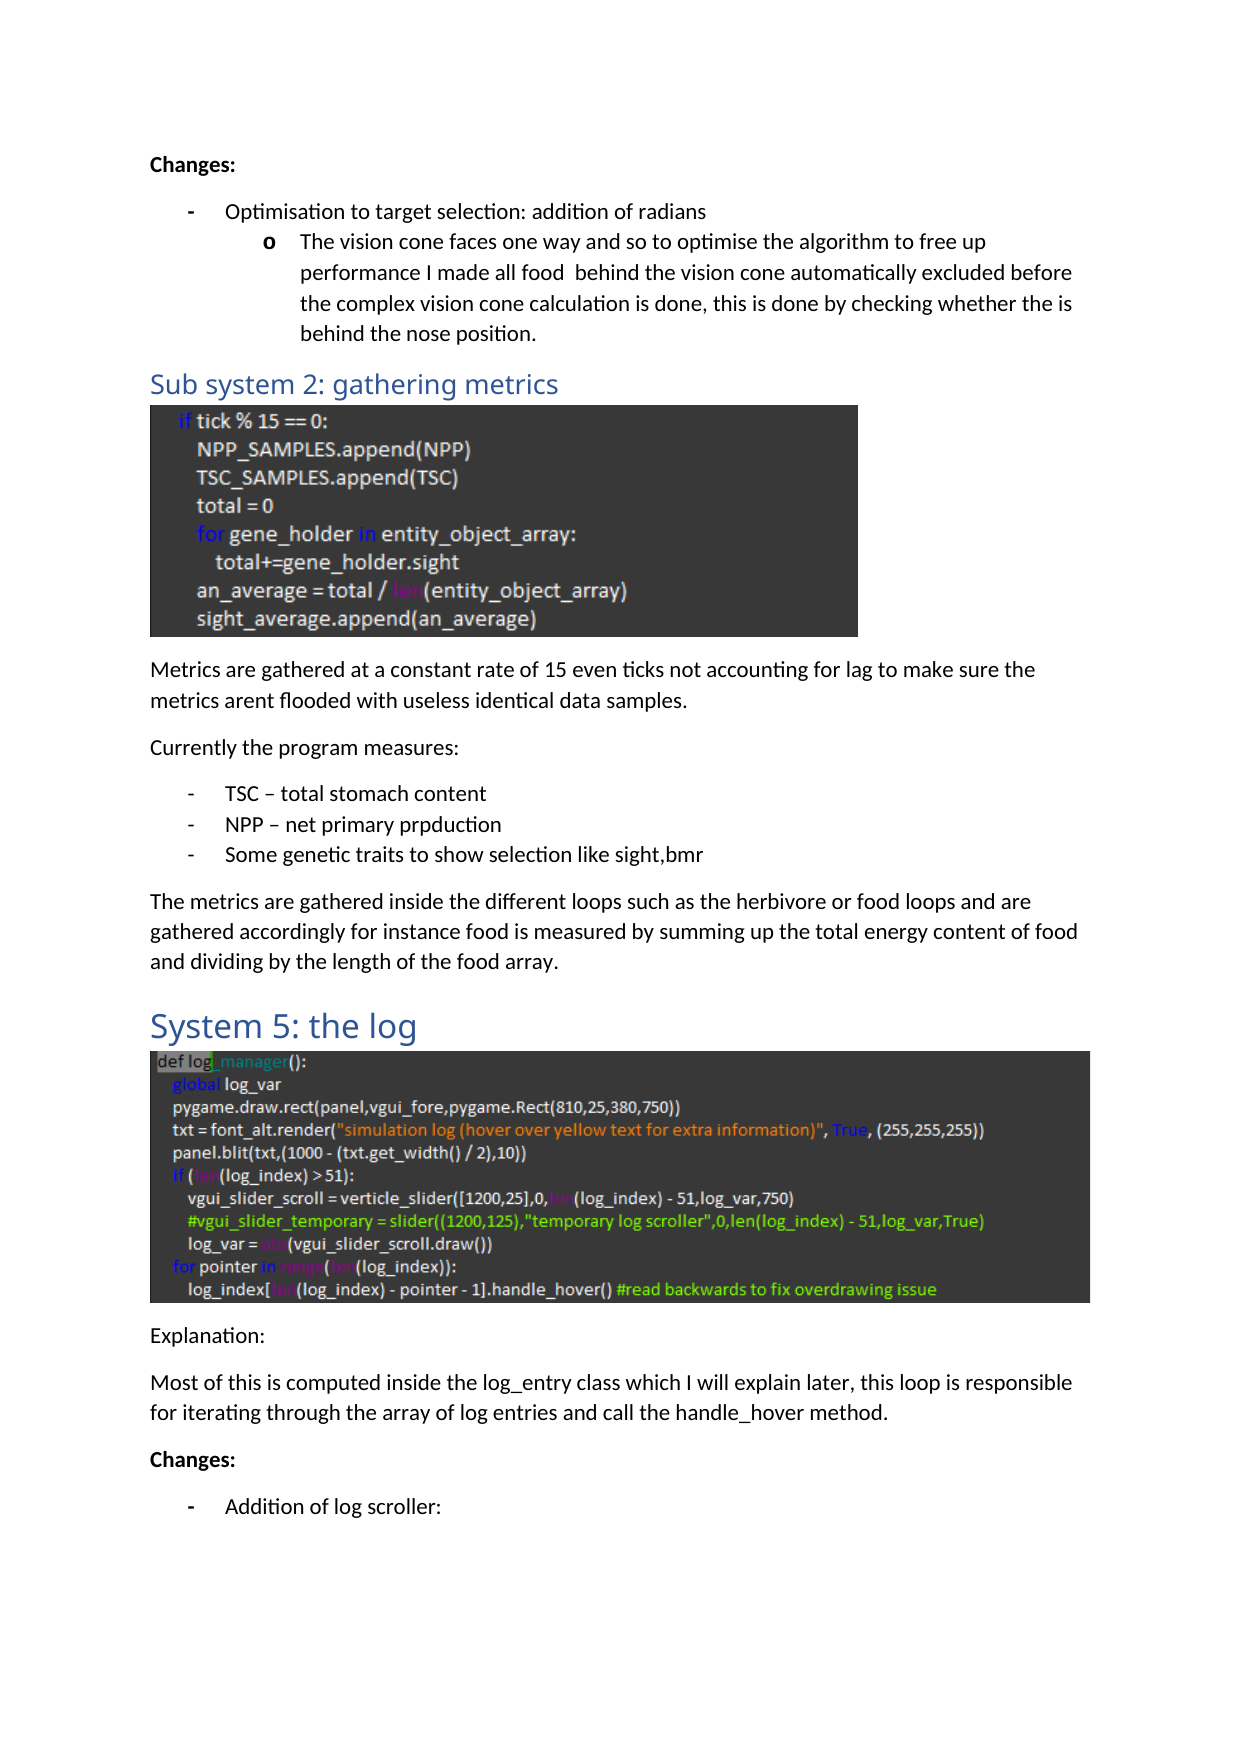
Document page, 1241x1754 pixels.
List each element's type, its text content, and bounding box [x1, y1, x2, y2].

text Changes: [150, 1445, 1090, 1473]
text Explanation: [150, 1321, 1090, 1349]
list Some genetic traits to show selection like sight,bmr [187, 840, 1090, 868]
picture [150, 405, 858, 637]
text The metrics are gathered inside the different loops such as the herbivore or food loops and are gathered accordingly for instance food is measured by summing up the total energy content of food and dividing by the length of the food array. [150, 887, 1090, 975]
picture [150, 1051, 1091, 1303]
list TSC – total stomach content [187, 779, 1090, 808]
list NPP – net primary prpduction [187, 810, 1090, 838]
subtitle System 5: the log [150, 1002, 1090, 1048]
text Currently the program measures: [150, 733, 1090, 761]
text Metrics are gathered at a constant rate of 15 even ticks not accounting for lag to make sure the metrics arent flooded with useless identical data samples. [150, 656, 1090, 714]
list Optimisation to target selection: addition of radians [187, 197, 1090, 225]
text Changes: [150, 150, 1090, 178]
subtitle Sub system 2: gathering metrics [150, 366, 1090, 403]
list Addition of log scroller: [187, 1492, 1090, 1520]
text Most of this is computed inside the log_entry class which I will explain later, this loop is responsible for iterating through the array of log entries and call the handle_hover method. [150, 1368, 1090, 1426]
list The vision cone faces one way and so to optimise the algorithm to free up performance I made all food behind the vision cone automatically excluded before the complex vision cone calculation is done, this is done by checking whether the is behind the nose position. [262, 227, 1090, 347]
